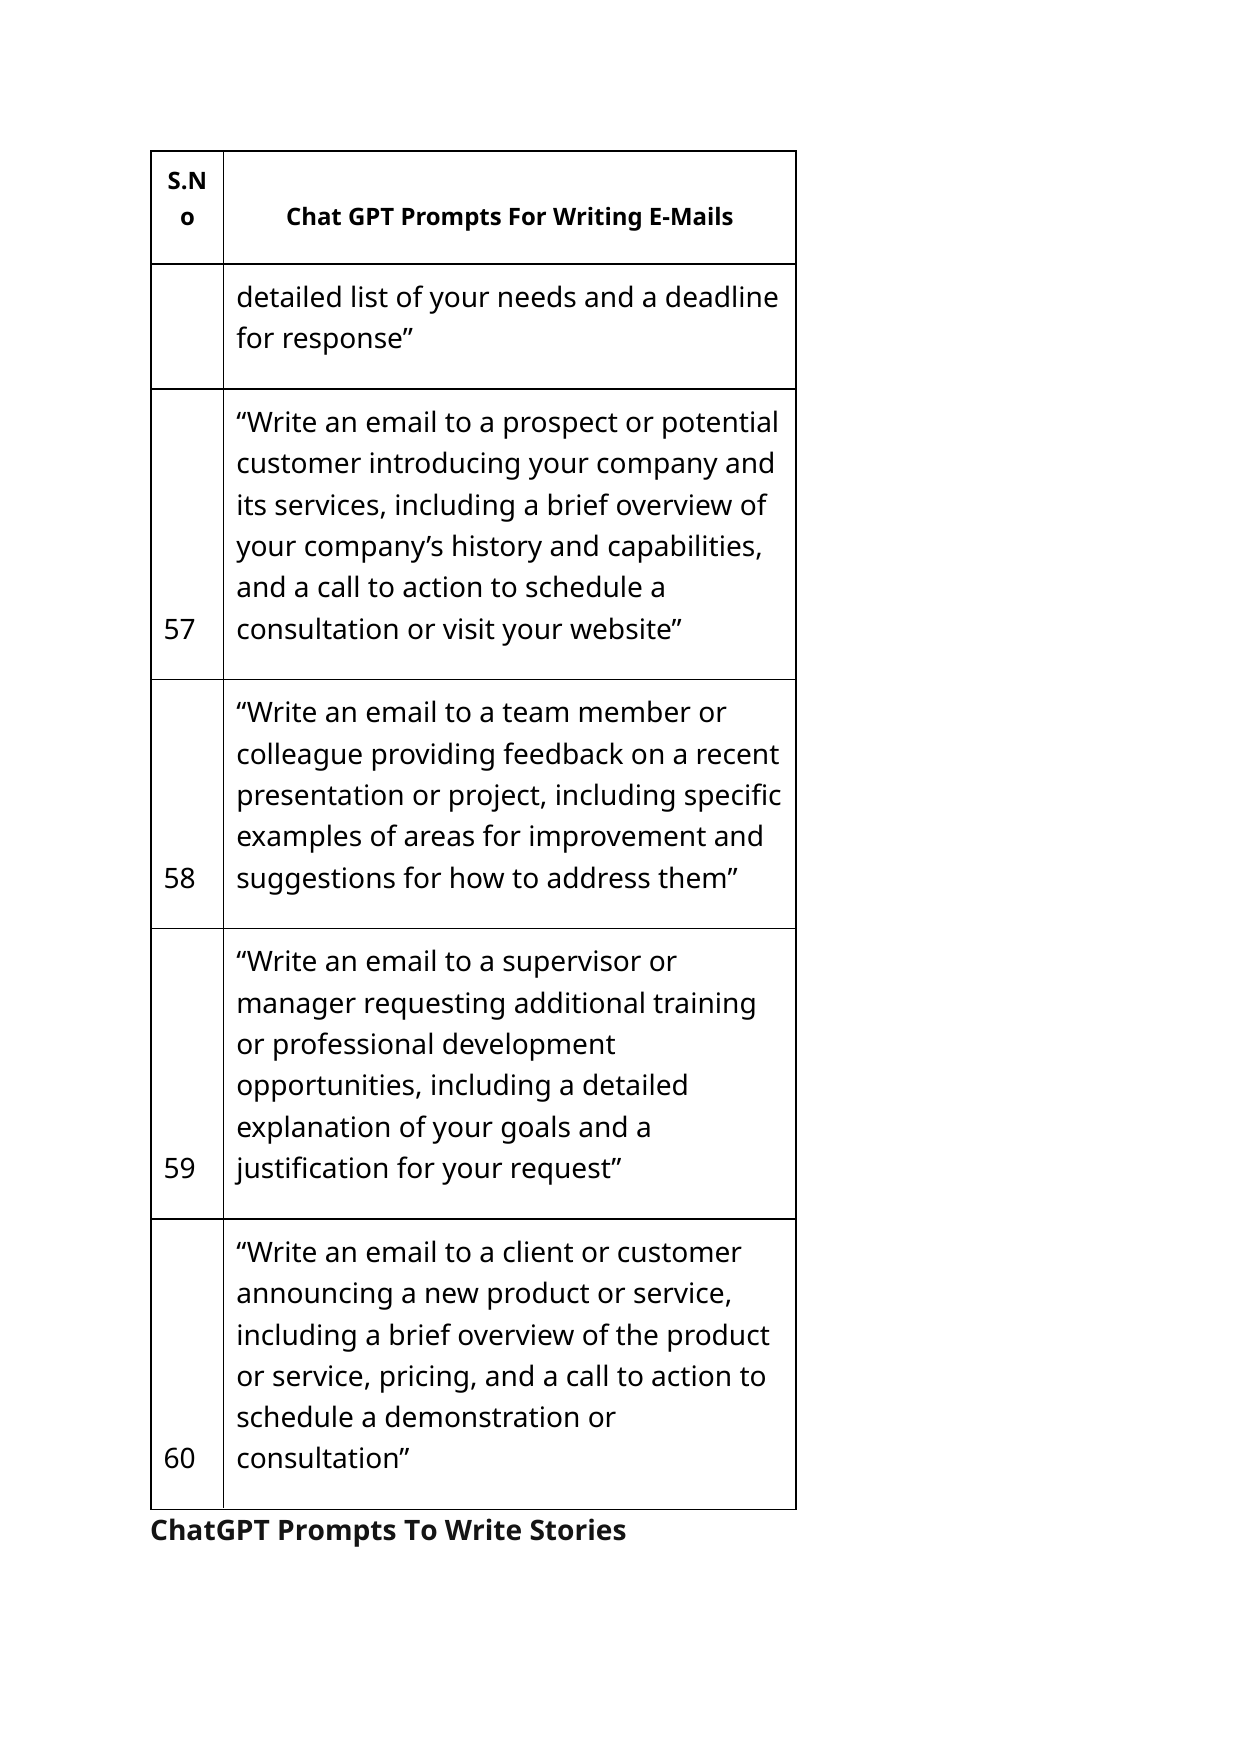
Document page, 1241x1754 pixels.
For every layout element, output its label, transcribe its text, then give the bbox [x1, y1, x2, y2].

table_cell 60 [152, 1220, 223, 1508]
table_cell “Write an email to a client or customer announcing a new product or service, including a brief overview of the product or service, pricing, and a call to action to schedule a demonstration or consultation” [224, 1220, 795, 1508]
table_header Chat GPT Prompts For Writing E-Mails [224, 152, 795, 263]
table_header S.No [152, 152, 223, 263]
table_cell 56 [152, 265, 223, 388]
table_cell 59 [152, 929, 223, 1218]
table_cell “Write an email to a team member or colleague providing feedback on a recent presentation or project, including specific examples of areas for improvement and suggestions for how to address them” [224, 680, 795, 928]
subtitle ChatGPT Prompts To Write Stories [150, 1510, 1090, 1548]
table_cell “Write an email to a prospect or potential customer introducing your company and its services, including a brief overview of your company’s history and capabilities, and a call to action to schedule a consultation or visit your website” [224, 390, 795, 678]
table_cell “Write an email to a supervisor or manager requesting additional training or professional development opportunities, including a detailed explanation of your goals and a justification for your request” [224, 929, 795, 1218]
table_cell 57 [152, 390, 223, 678]
table_cell 58 [152, 680, 223, 928]
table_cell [224, 265, 795, 388]
